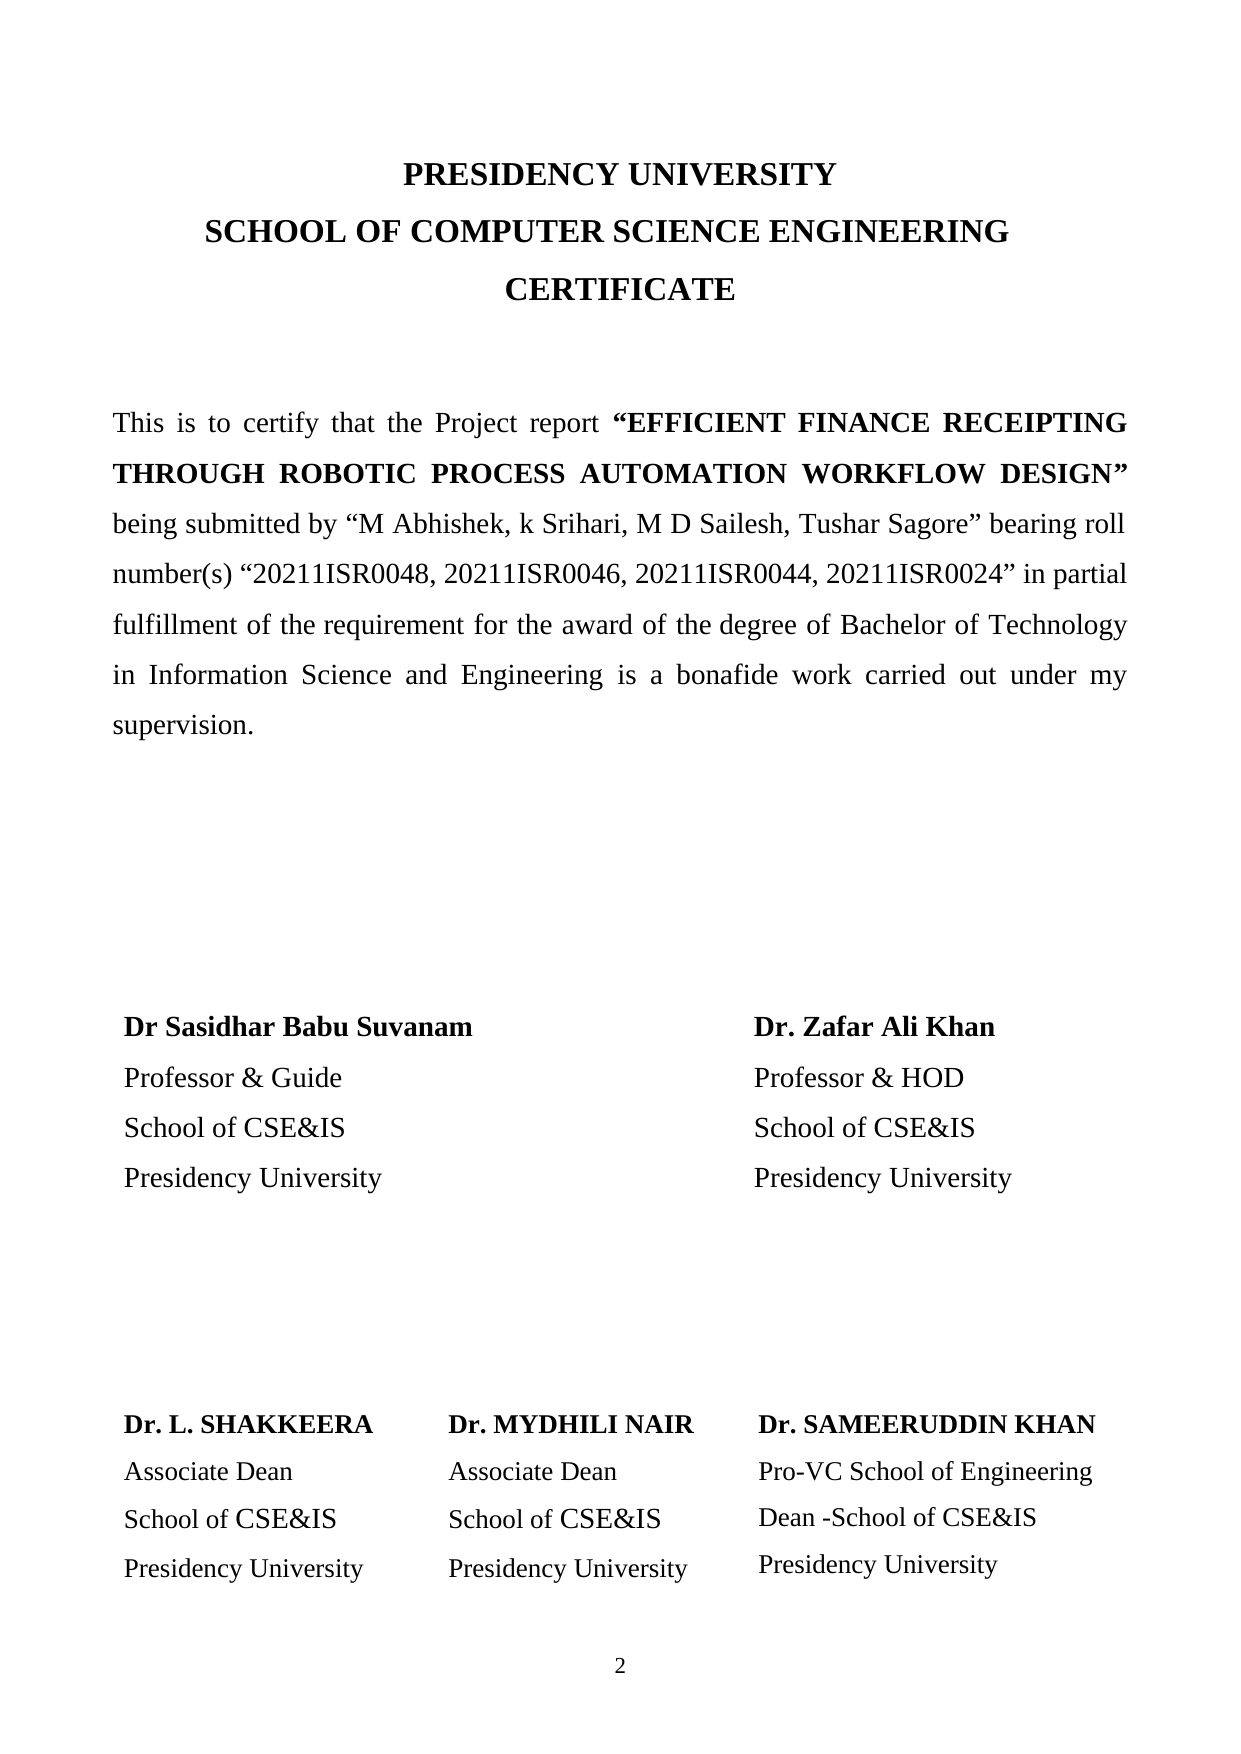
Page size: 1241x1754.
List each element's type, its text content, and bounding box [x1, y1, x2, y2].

text SCHOOL OF COMPUTER SCIENCE ENGINEERING [112, 212, 1102, 250]
subtitle PRESIDENCY UNIVERSITY [112, 154, 1128, 192]
table_header Dr. Zafar Ali Khan Professor & HOD School of CSE&IS Presidency University [611, 1009, 1110, 1207]
table_header Dr. SAMEERUDDIN KHAN Pro-VC School of Engineering Dean -School of CSE&IS Presidency University [747, 1408, 1146, 1596]
text This is to certify that the Project report “EFFICIENT FINANCE RECEIPTING THROUGH ROBOTIC PROCESS AUTOMATION WORKFLOW DESIGN” being submitted by “M Abhishek, k Srihari, M D Sailesh, Tushar Sagore” bearing roll number(s) “20211ISR0048, 20211ISR0046, 20211ISR0044, 20211ISR0024” in partial fulfillment of the requirement for the award of the degree of Bachelor of Technology in Information Science and Engineering is a bonafide work carried out under my supervision. [112, 406, 1128, 741]
text CERTIFICATE [112, 269, 1128, 307]
table_header Dr. MYDHILI NAIR Associate Dean School of CSE&IS Presidency University [437, 1408, 747, 1596]
table_header Dr. L. SHAKKEERA Associate Dean School of CSE&IS Presidency University [113, 1408, 437, 1596]
table_header Dr Sasidhar Babu Suvanam Professor & Guide School of CSE&IS Presidency University [113, 1009, 611, 1207]
